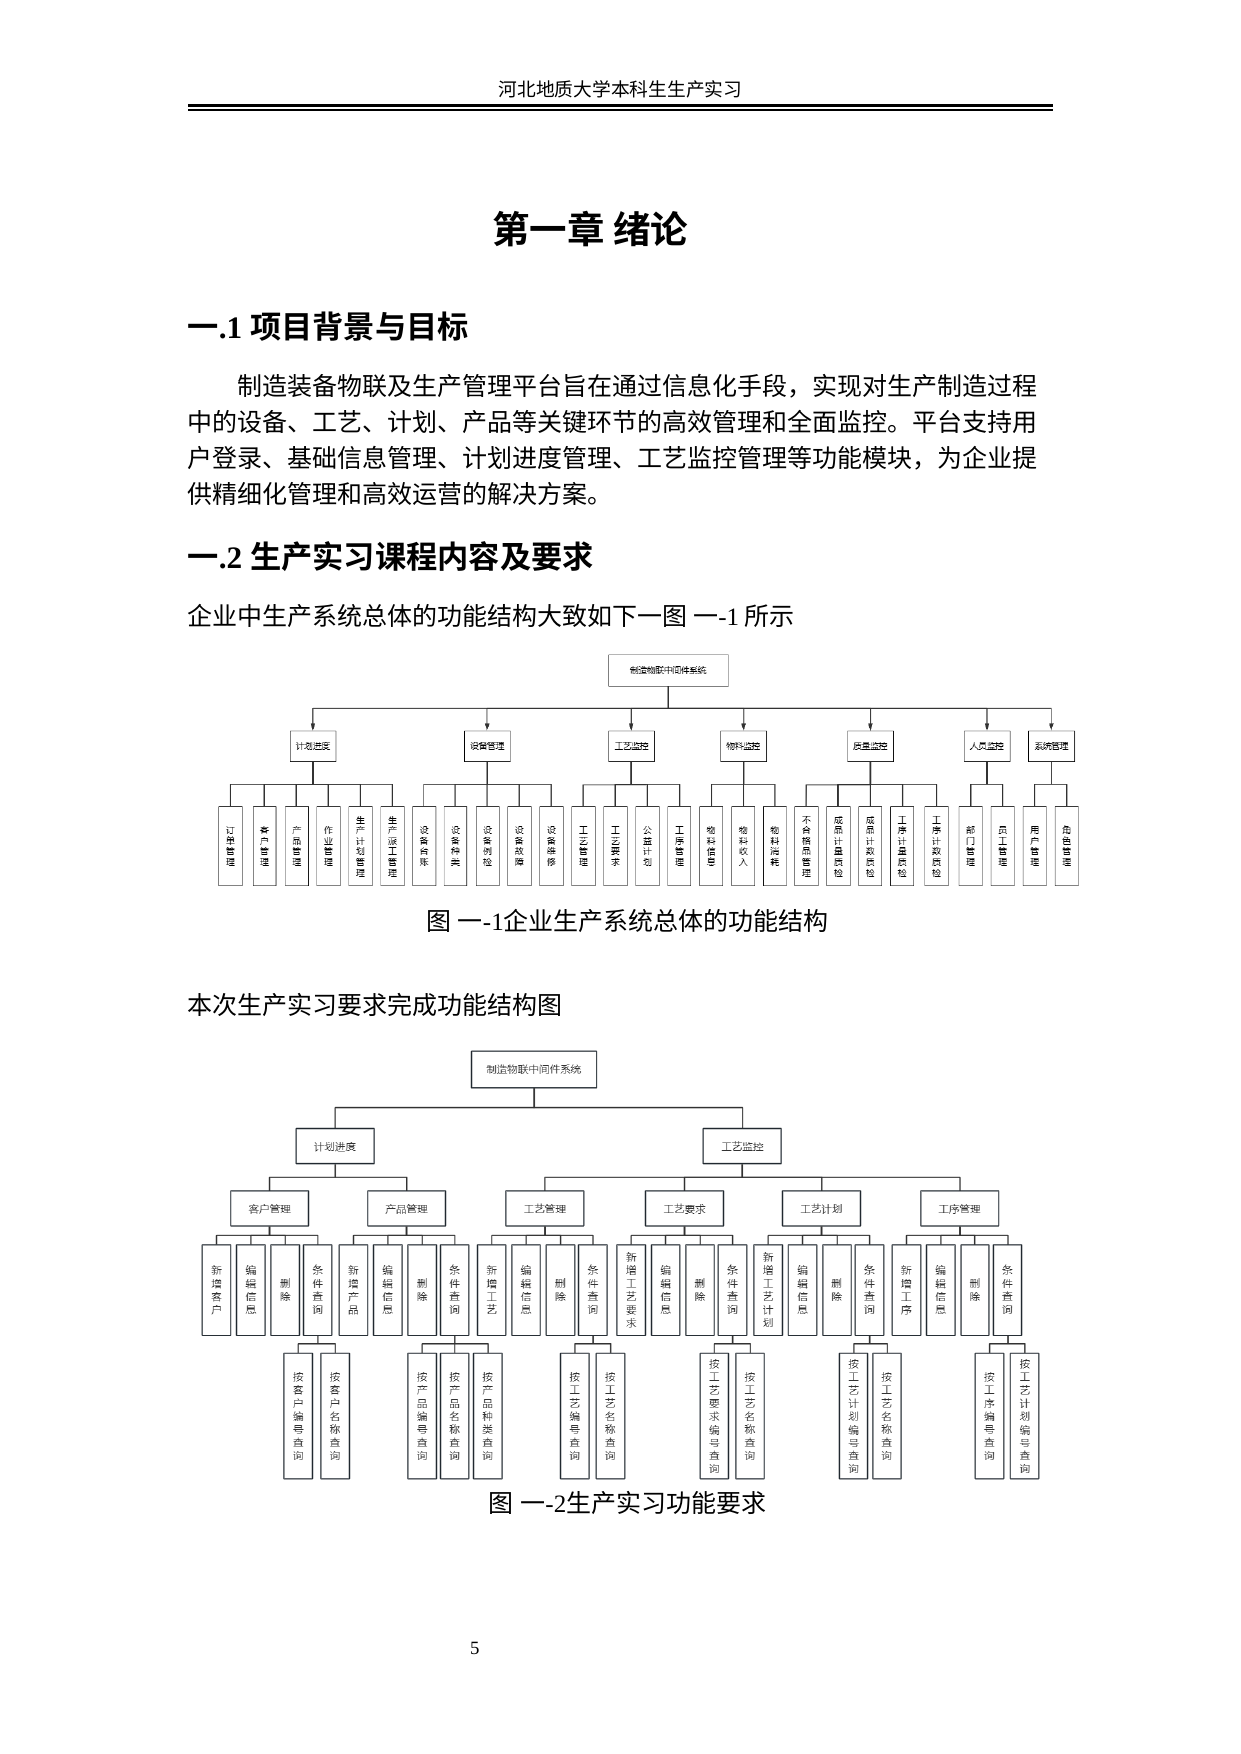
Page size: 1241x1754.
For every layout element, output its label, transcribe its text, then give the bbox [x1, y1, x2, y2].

picture [196, 1040, 1044, 1484]
text 图 一-2生产实习功能要求 [212, 1484, 1042, 1519]
subtitle 项目背景与目标 [187, 302, 1053, 347]
picture [187, 651, 1118, 902]
text 本次生产实习要求完成功能结构图 [187, 985, 1053, 1022]
text 制造装备物联及生产管理平台旨在通过信息化手段，实现对生产制造过程中的设备、工艺、计划、产品等关键环节的高效管理和全面监控。平台支持用户登录、基础信息管理、计划进度管理、工艺监控管理等功能模块，为企业提供精细化管理和高效运营的解决方案。 [187, 366, 1053, 511]
text 图 一-1企业生产系统总体的功能结构 [212, 902, 1042, 938]
subtitle 生产实习课程内容及要求 [187, 532, 1053, 577]
text 企业中生产系统总体的功能结构大致如下图 一-1所示 [187, 596, 1053, 632]
subtitle 绪论 [187, 200, 1053, 254]
